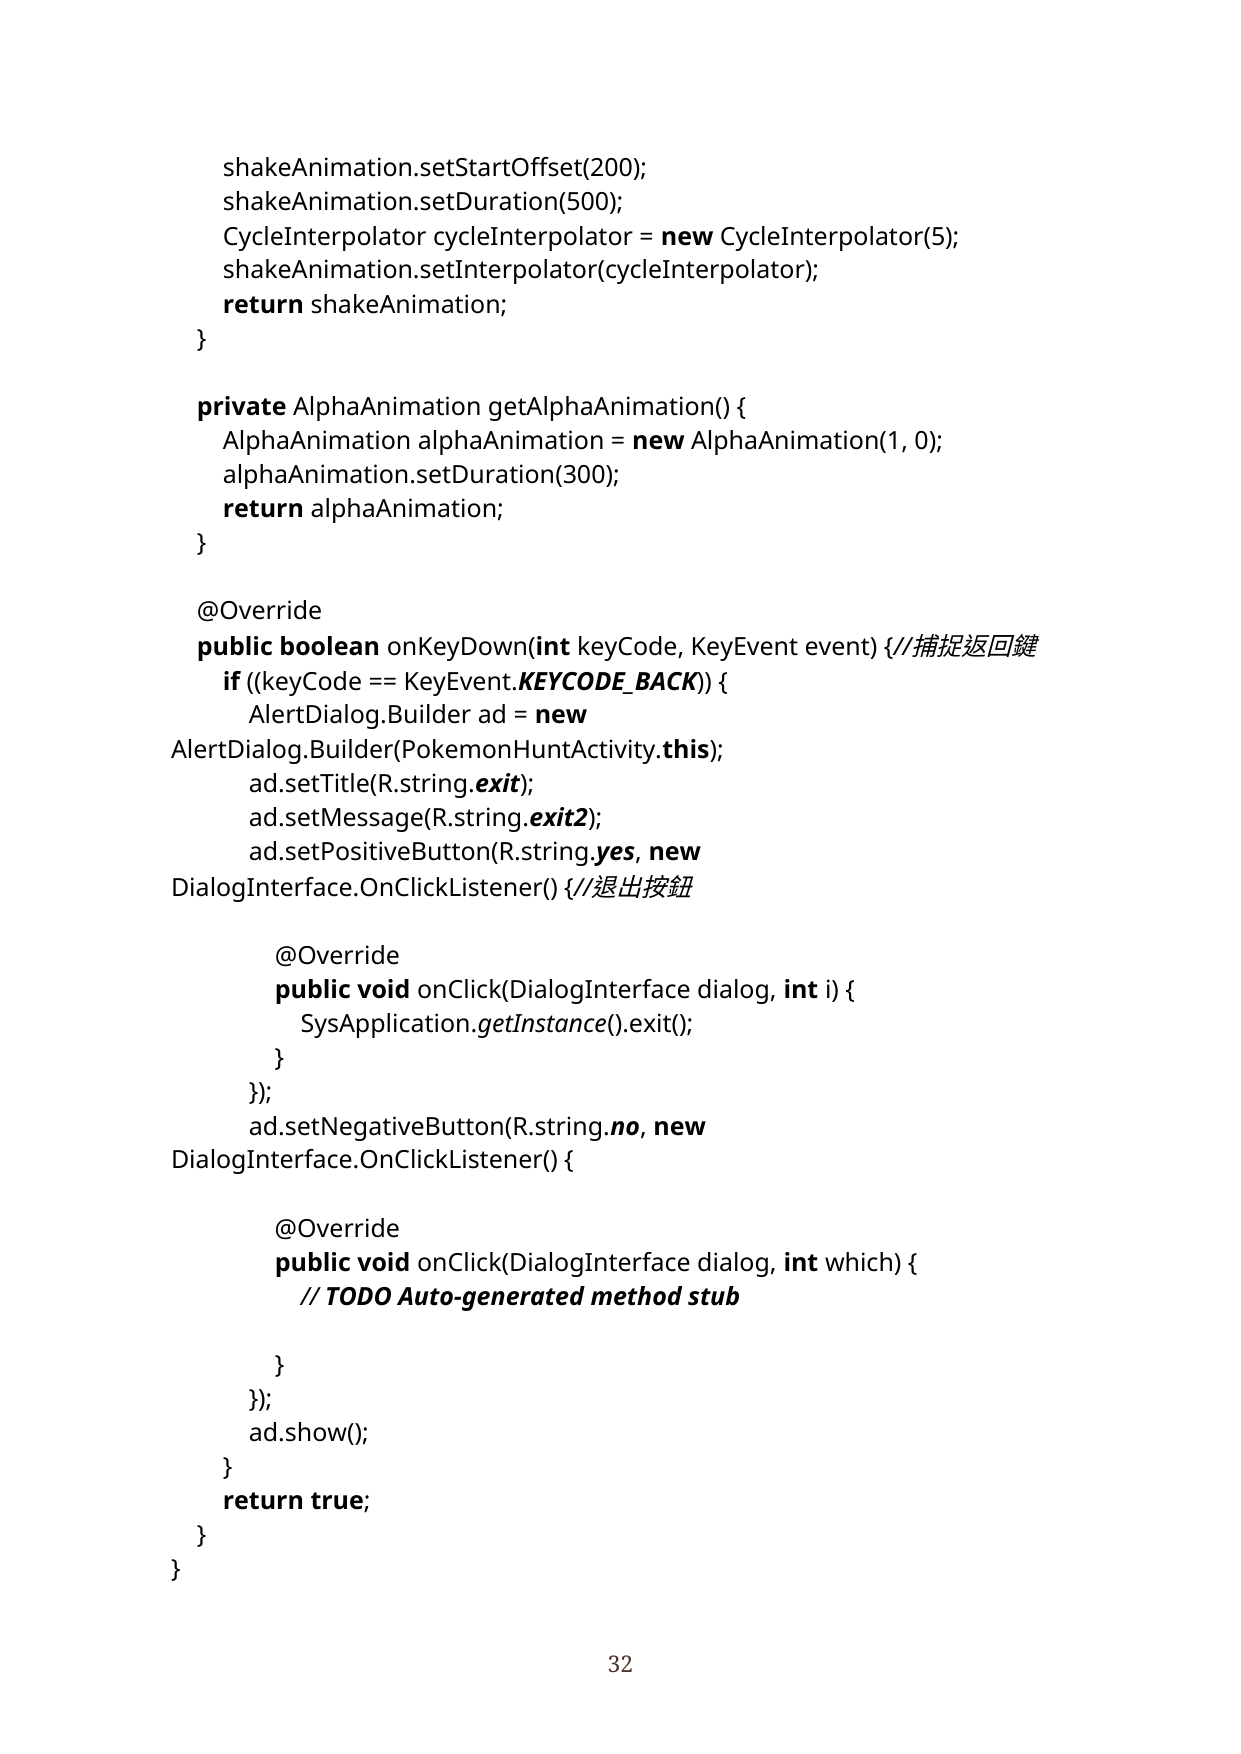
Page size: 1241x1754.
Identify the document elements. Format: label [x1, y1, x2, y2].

text [171, 150, 1069, 1585]
